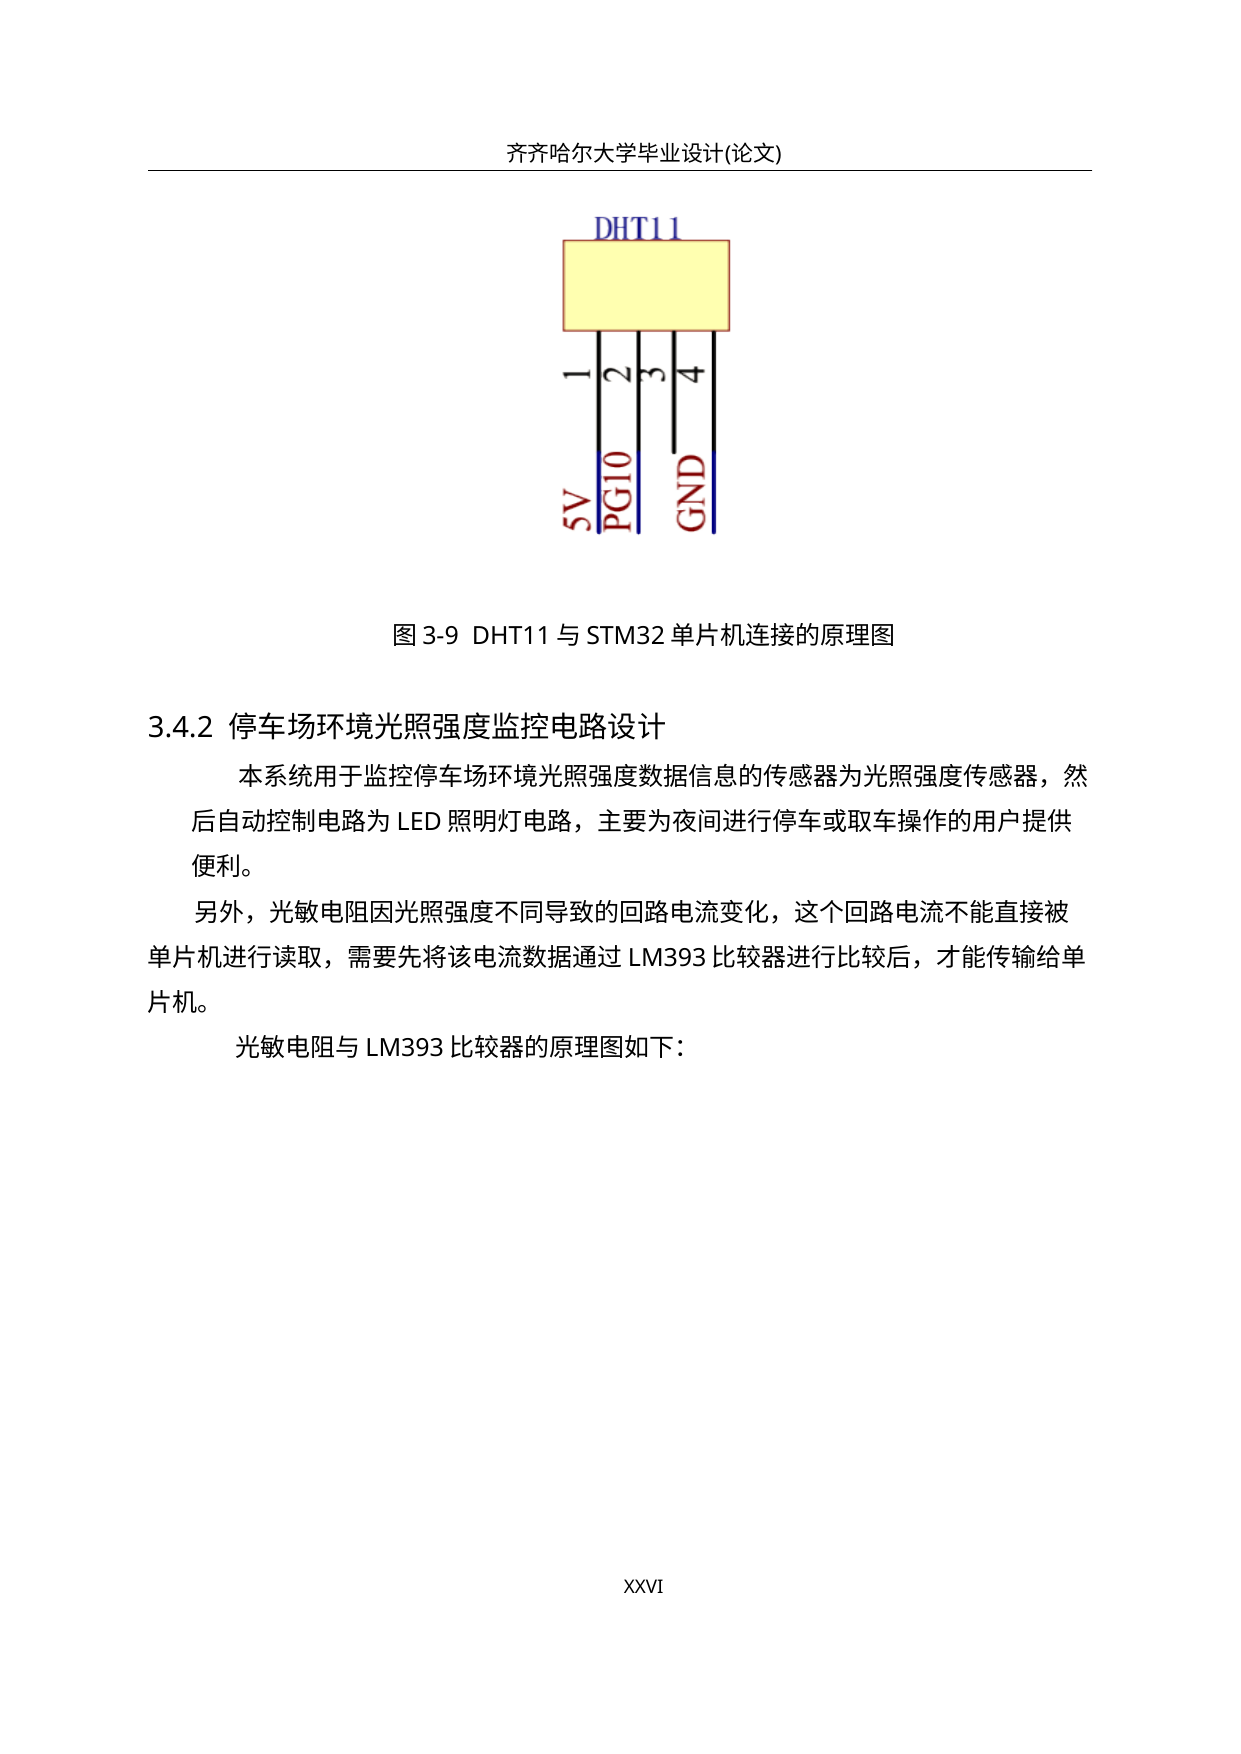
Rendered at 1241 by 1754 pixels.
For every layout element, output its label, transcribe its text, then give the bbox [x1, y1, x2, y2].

text 另外，光敏电阻因光照强度不同导致的回路电流变化，这个回路电流不能直接被单片机进行读取，需要先将该电流数据通过LM393比较器进行比较后，才能传输给单片机。 [148, 892, 1092, 1019]
picture [496, 177, 792, 607]
subtitle 3.4.2 停车场环境光照强度监控电路设计 [148, 703, 1067, 746]
text 光敏电阻与LM393比较器的原理图如下： [148, 1028, 1092, 1064]
text 图3-9 DHT11与STM32单片机连接的原理图 [148, 615, 1092, 652]
text 本系统用于监控停车场环境光照强度数据信息的传感器为光照强度传感器，然后自动控制电路为LED照明灯电路，主要为夜间进行停车或取车操作的用户提供便利。 [191, 756, 1092, 883]
